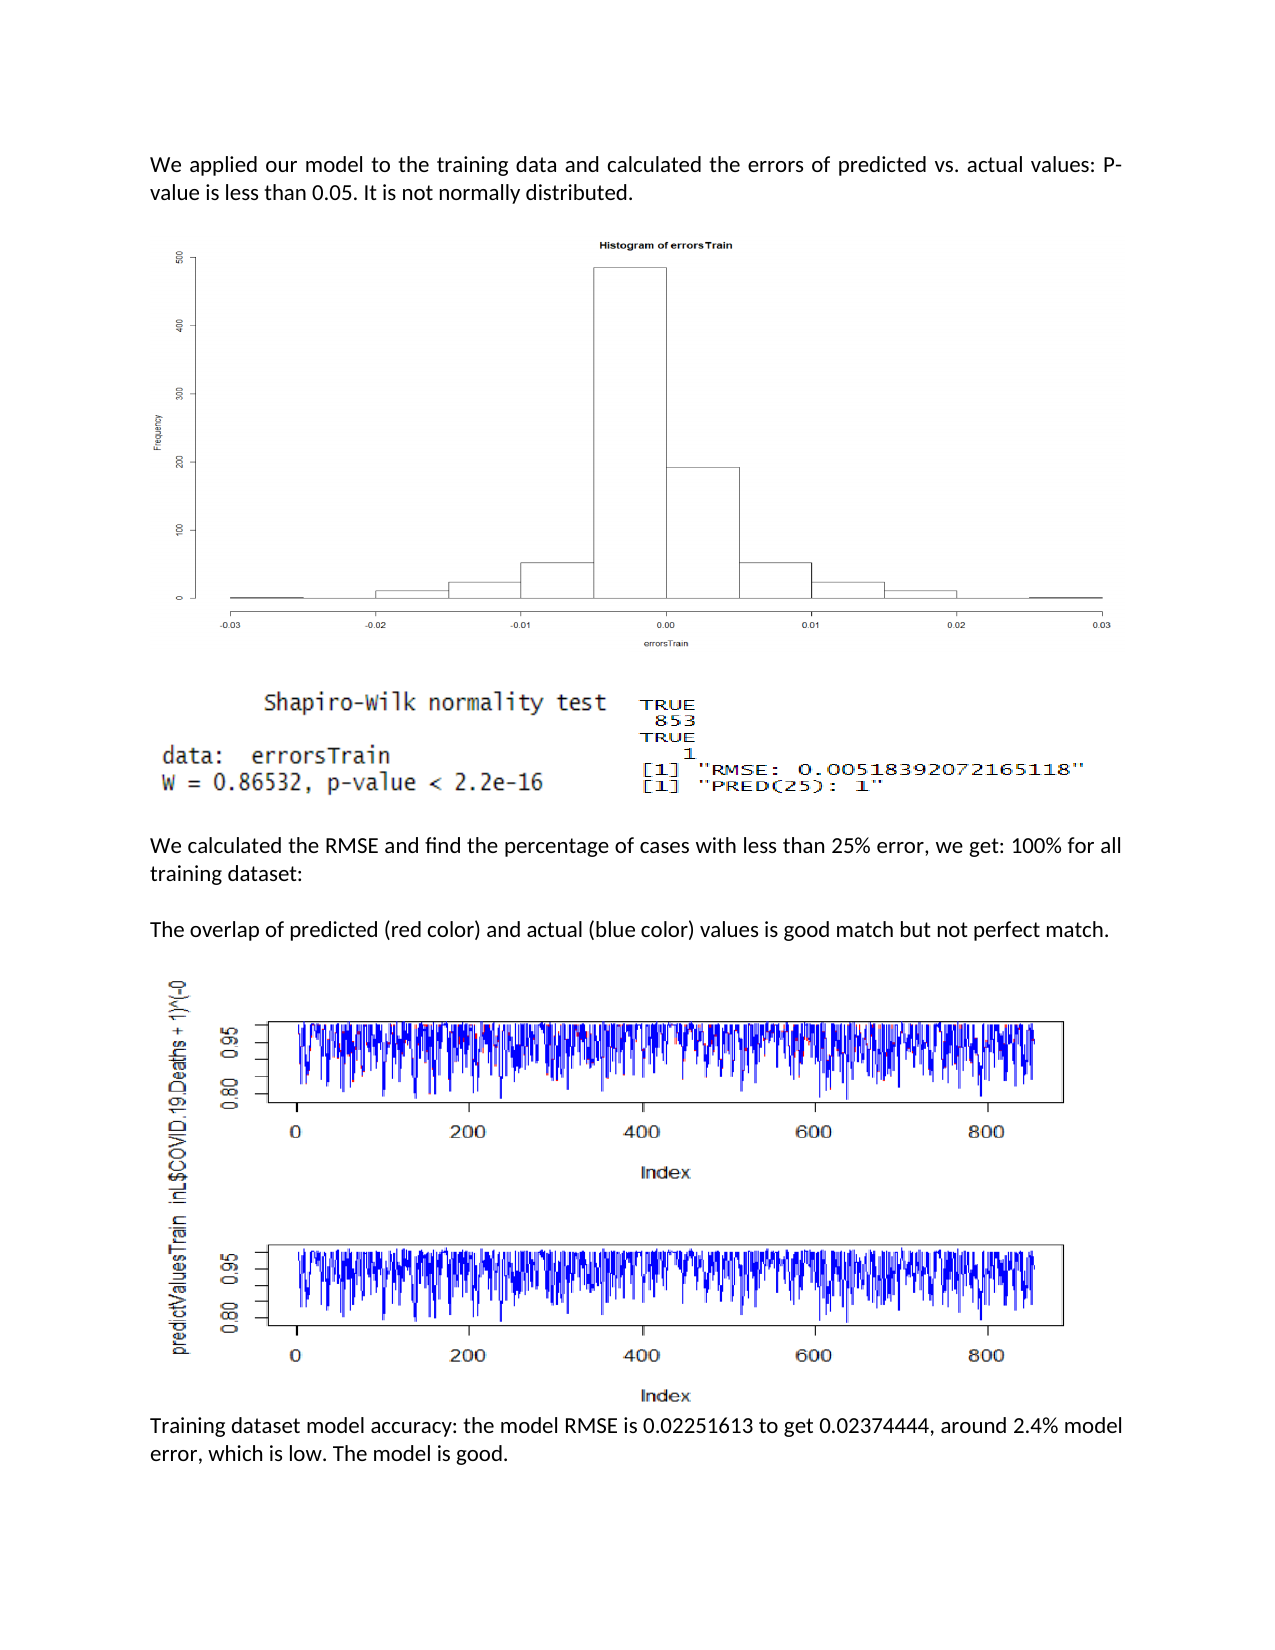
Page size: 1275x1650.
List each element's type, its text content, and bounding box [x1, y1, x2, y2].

text The overlap of predicted (red color) and actual (blue color) values is good match but not perfect match. [150, 915, 1125, 943]
picture [150, 234, 1125, 803]
text We calculated the RMSE and find the percentage of cases with less than 25% error, we get: 100% for all training dataset: [150, 831, 1125, 887]
picture [150, 971, 1124, 1412]
text Training dataset model accuracy: the model RMSE is 0.02251613 to get 0.02374444, around 2.4% model error, which is low. The model is good. [150, 1412, 1125, 1468]
text We applied our model to the training data and calculated the errors of predicted vs. actual values: P-value is less than 0.05. It is not normally distributed. [150, 150, 1125, 206]
